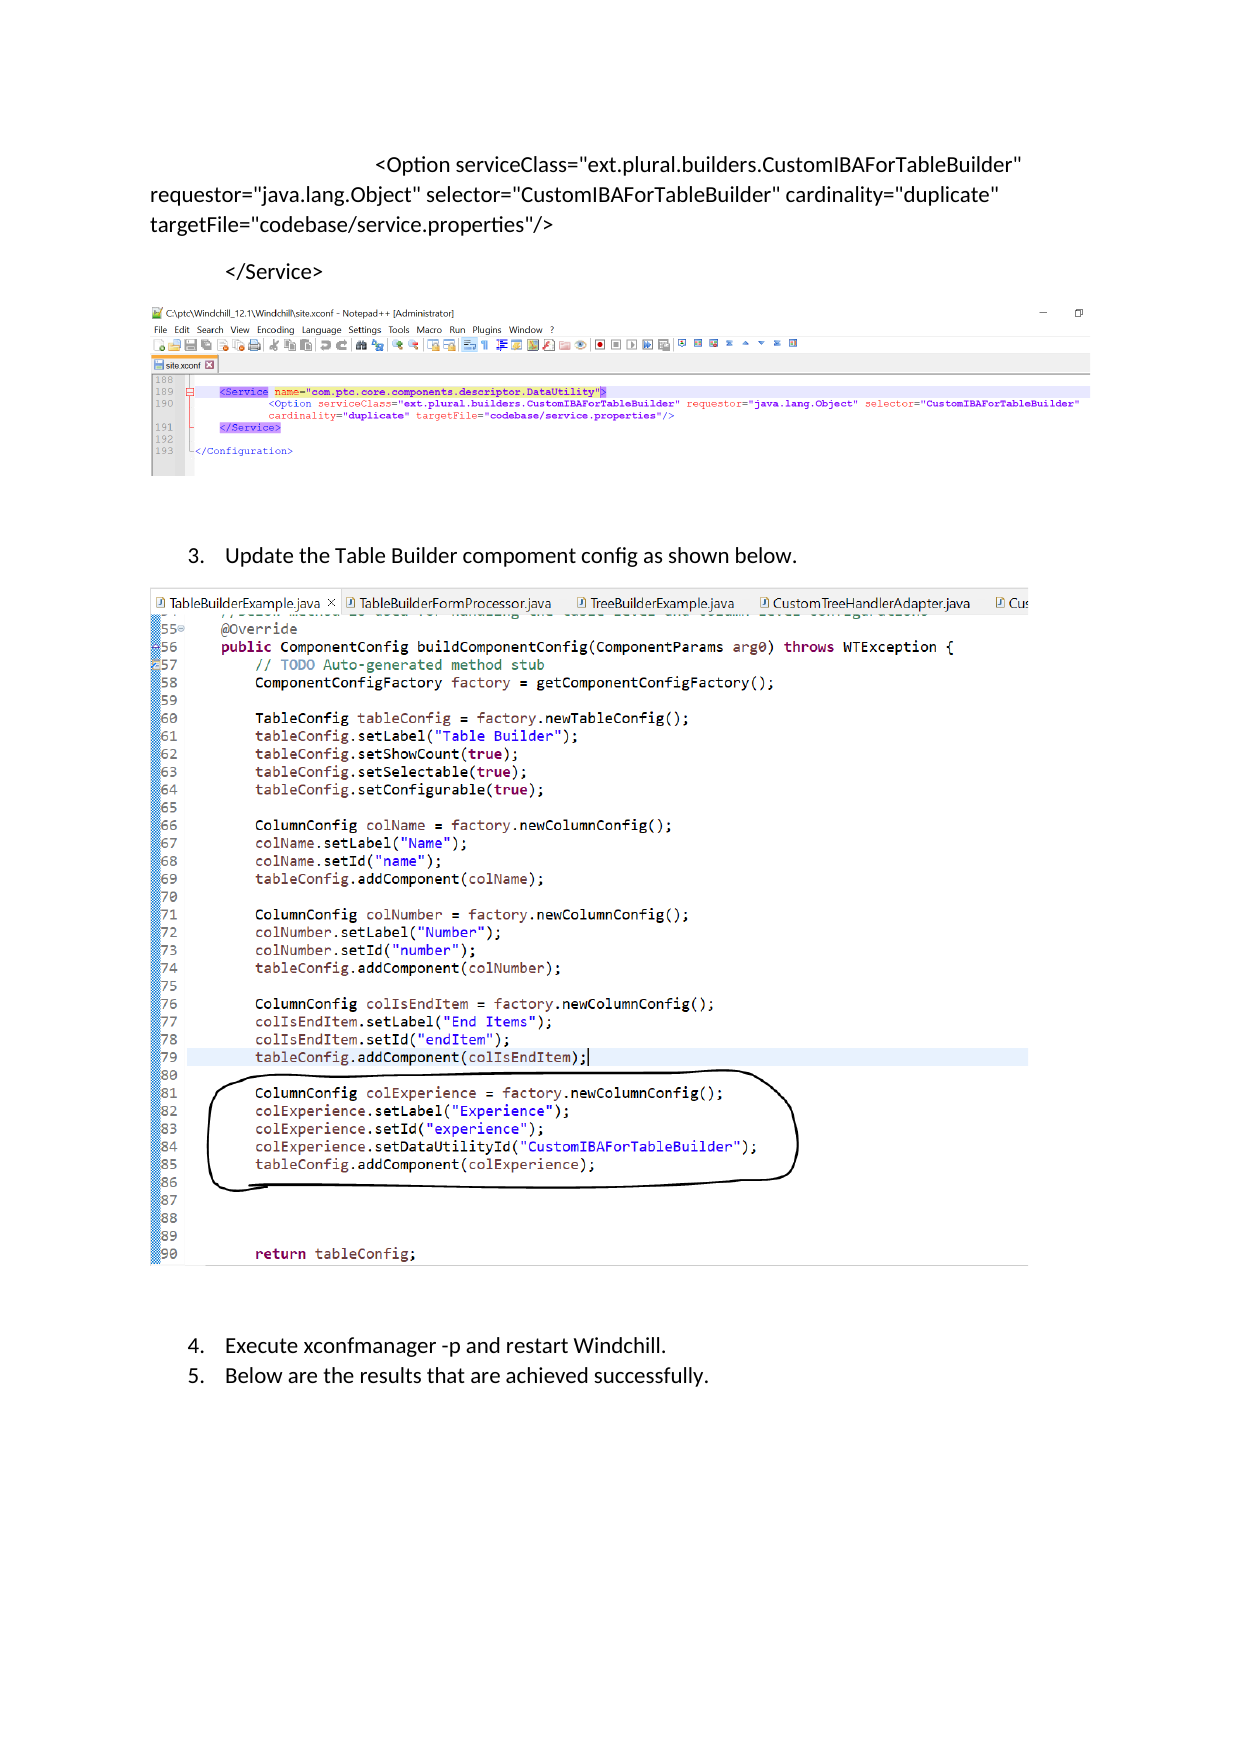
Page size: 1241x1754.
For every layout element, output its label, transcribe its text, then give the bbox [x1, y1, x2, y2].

list Below are the results that are achieved successfully. [187, 1361, 1090, 1389]
text </Service> [150, 257, 1090, 285]
list Update the Table Builder compoment config as shown below. [187, 541, 1090, 569]
text <Option serviceClass="ext.plural.builders.CustomIBAForTableBuilder" requestor="java.lang.Object" selector="CustomIBAForTableBuilder" cardinality="duplicate" targetFile="codebase/service.properties"/> [150, 150, 1090, 238]
list Execute xconfmanager -p and restart Windchill. [187, 1331, 1090, 1359]
picture [150, 304, 1091, 476]
picture [150, 587, 1029, 1266]
